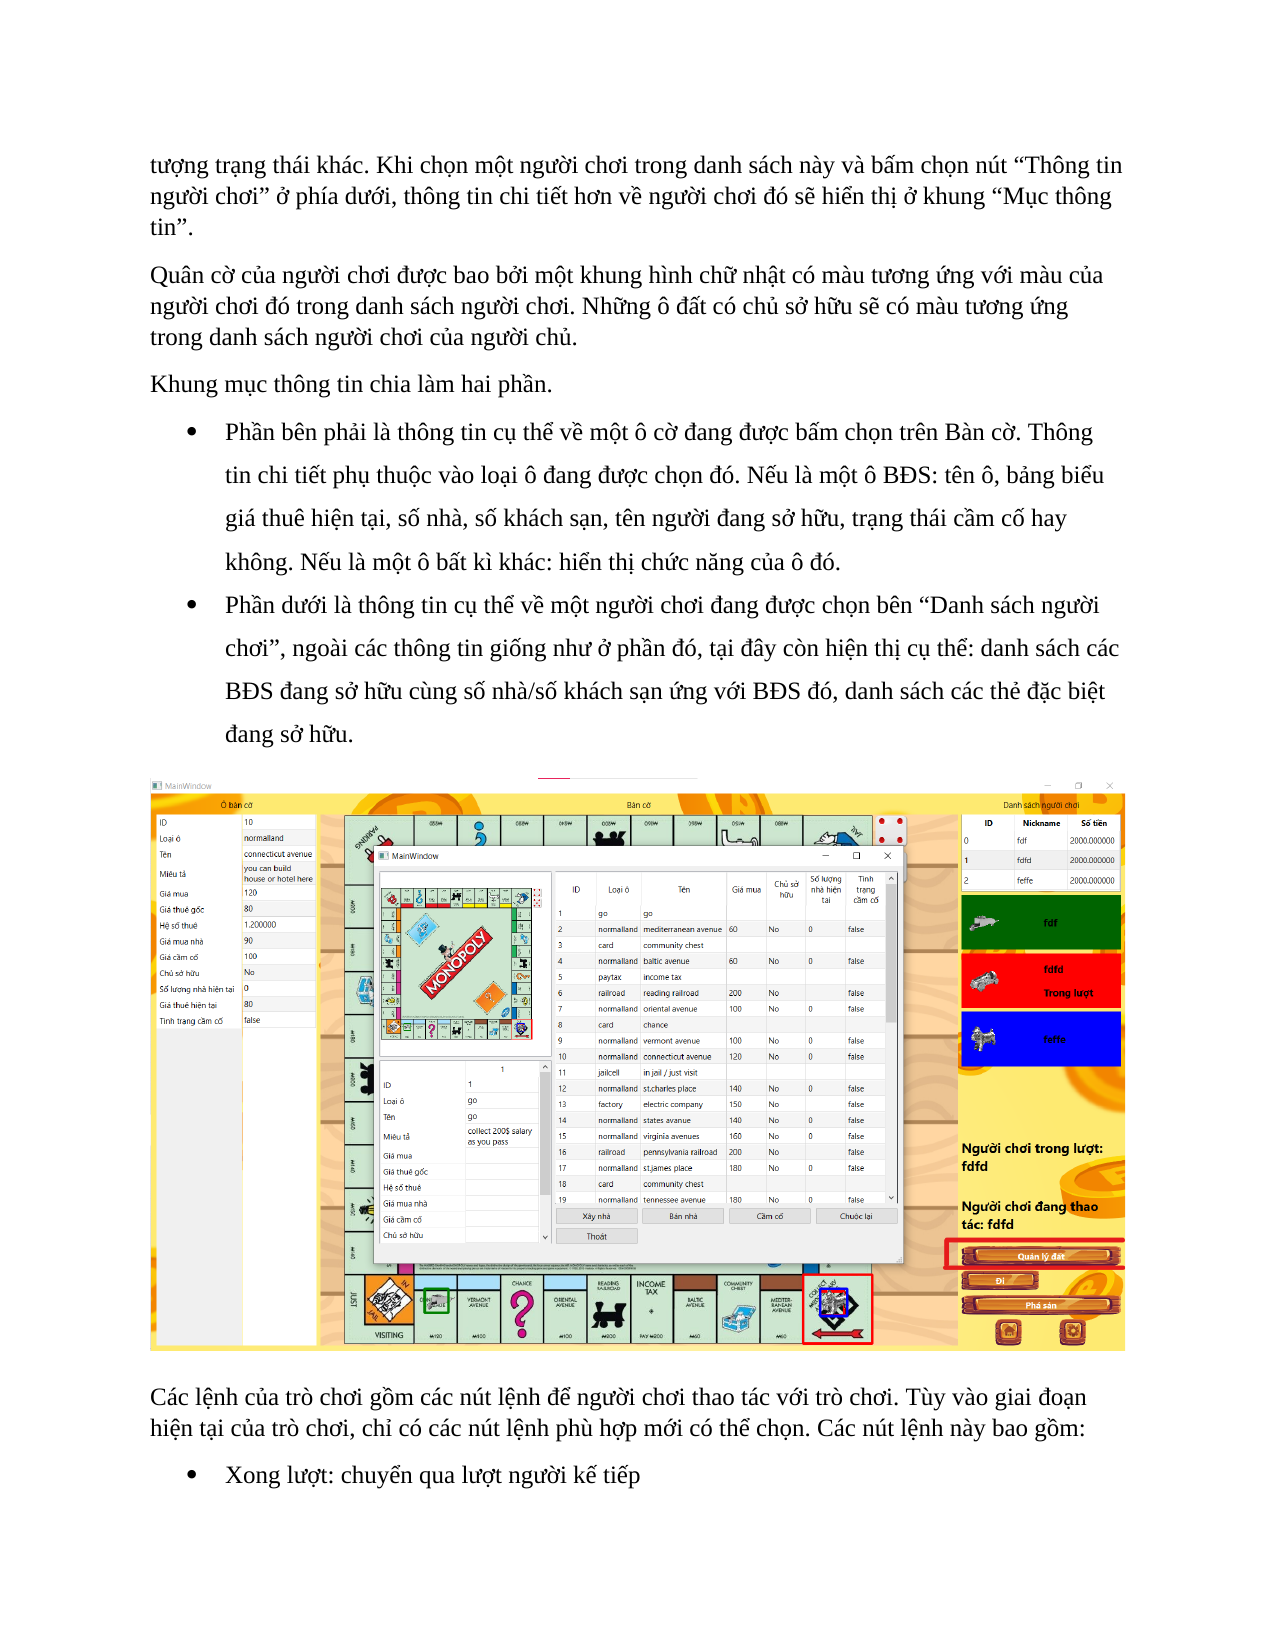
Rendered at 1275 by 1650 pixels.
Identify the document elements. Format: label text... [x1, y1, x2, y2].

list Phần bên phải là thông tin cụ thể về một ô cờ đang được bấm chọn trên Bàn cờ. Thông tin chi tiết phụ thuộc vào loại ô đang được chọn đó. Nếu là một ô BĐS: tên ô, bảng biểu giá thuê hiện tại, số nhà, số khách sạn, tên người đang sở hữu, trạng thái cầm cố hay không. Nếu là một ô bất kì khác: hiển thị chức năng của ô đó. [187, 417, 1125, 575]
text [150, 150, 1125, 241]
picture [150, 778, 1125, 1351]
text Quân cờ của người chơi được bao bởi một khung hình chữ nhật có màu tương ứng với màu của người chơi đó trong danh sách người chơi. Những ô đất có chủ sở hữu sẽ có màu tương ứng trong danh sách người chơi của người chủ. [150, 260, 1125, 351]
list Xong lượt: chuyển qua lượt người kế tiếp [187, 1460, 1125, 1489]
list Phần dưới là thông tin cụ thể về một người chơi đang được chọn bên “Danh sách người chơi”, ngoài các thông tin giống như ở phần đó, tại đây còn hiện thị cụ thể: danh sách các BĐS đang sở hữu cùng số nhà/số khách sạn ứng với BĐS đó, danh sách các thẻ đặc biệt đang sở hữu. [187, 590, 1125, 748]
text Các lệnh của trò chơi gồm các nút lệnh để người chơi thao tác với trò chơi. Tùy vào giai đoạn hiện tại của trò chơi, chỉ có các nút lệnh phù hợp mới có thể chọn. Các nút lệnh này bao gồm: [150, 1382, 1125, 1441]
text Khung mục thông tin chia làm hai phần. [150, 369, 1125, 398]
